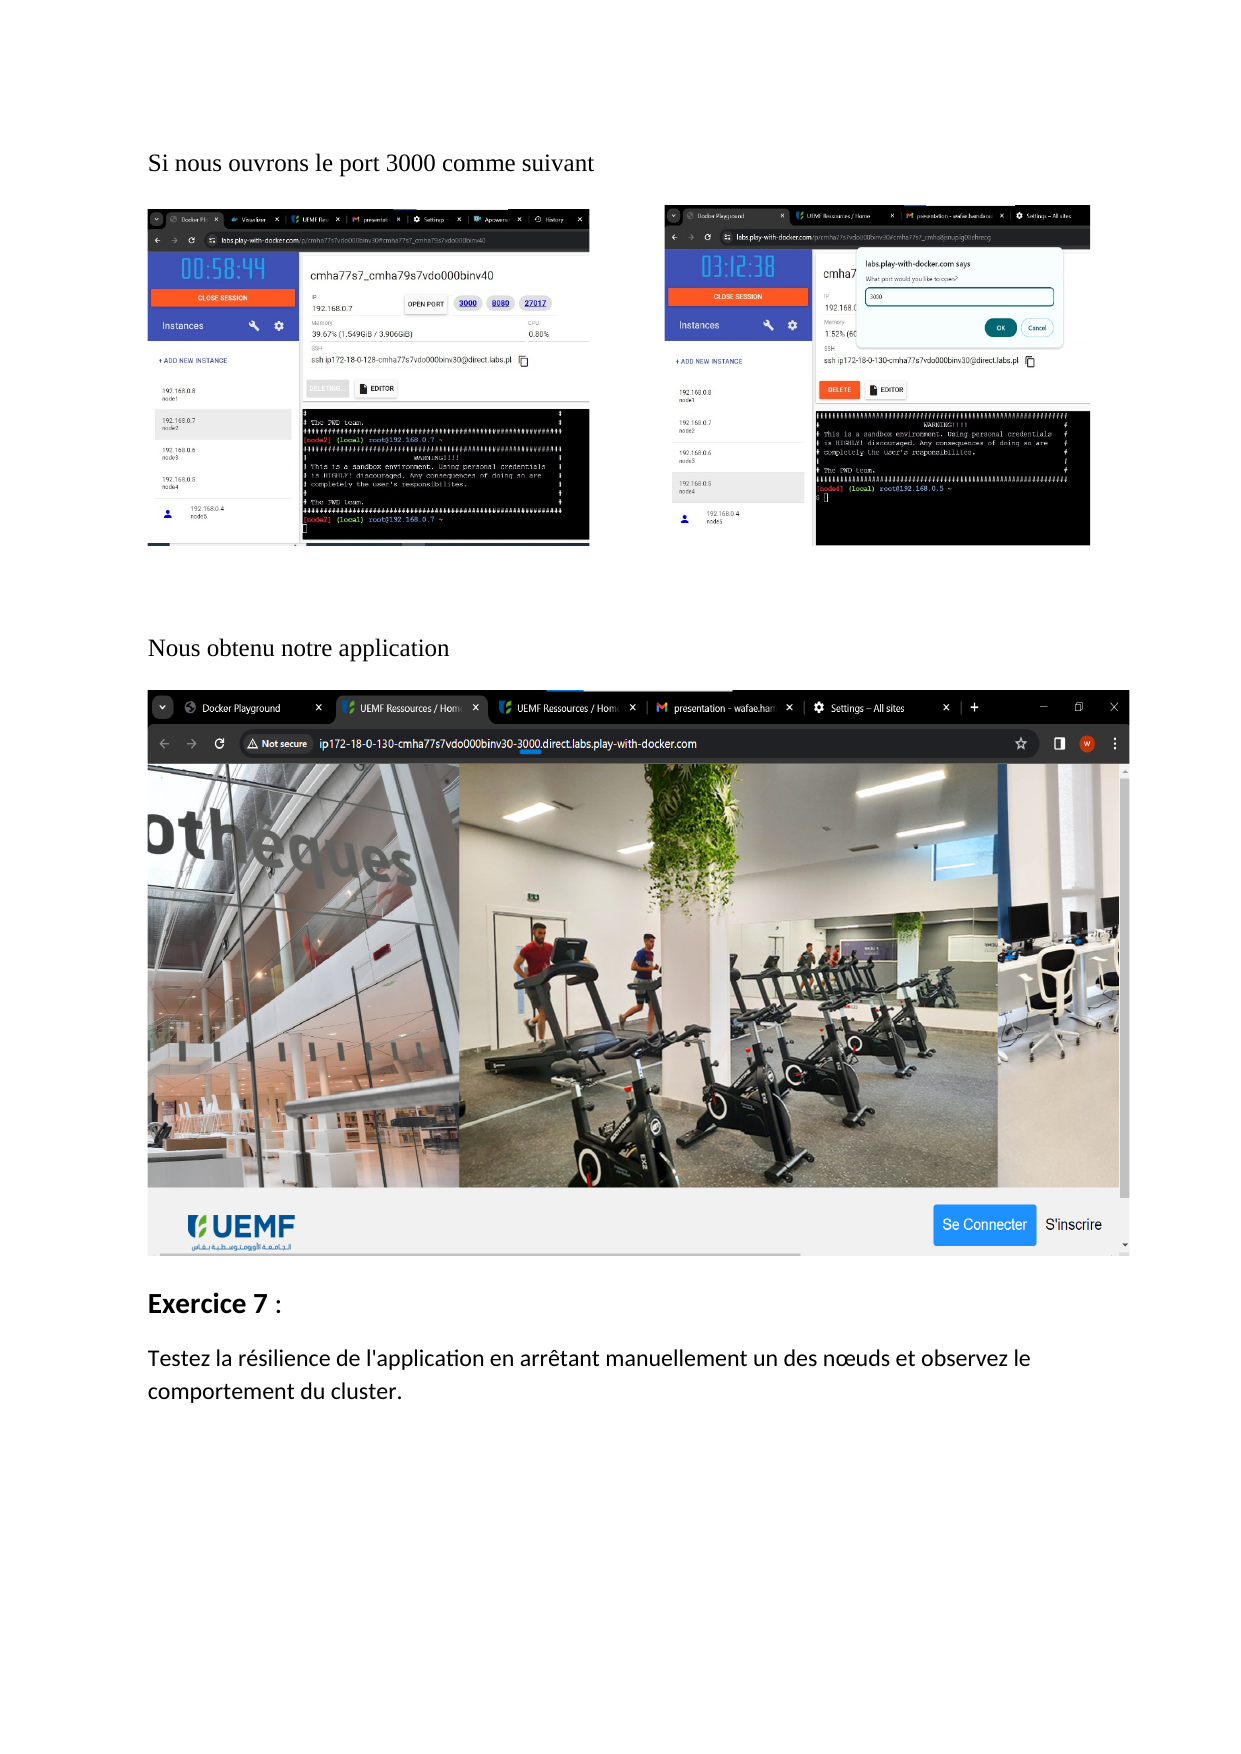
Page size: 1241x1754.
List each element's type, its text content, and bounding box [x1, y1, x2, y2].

text Testez la résilience de l'application en arrêtant manuellement un des nœuds et observez le comportement du cluster. [148, 1343, 1093, 1406]
picture [147, 209, 590, 546]
text Nous obtenu notre application [148, 633, 1093, 661]
picture [147, 690, 1130, 1256]
picture [664, 205, 1091, 546]
text Si nous ouvrons le port 3000 comme suivant [148, 148, 1093, 176]
text Exercice 7 : [148, 1285, 1093, 1321]
